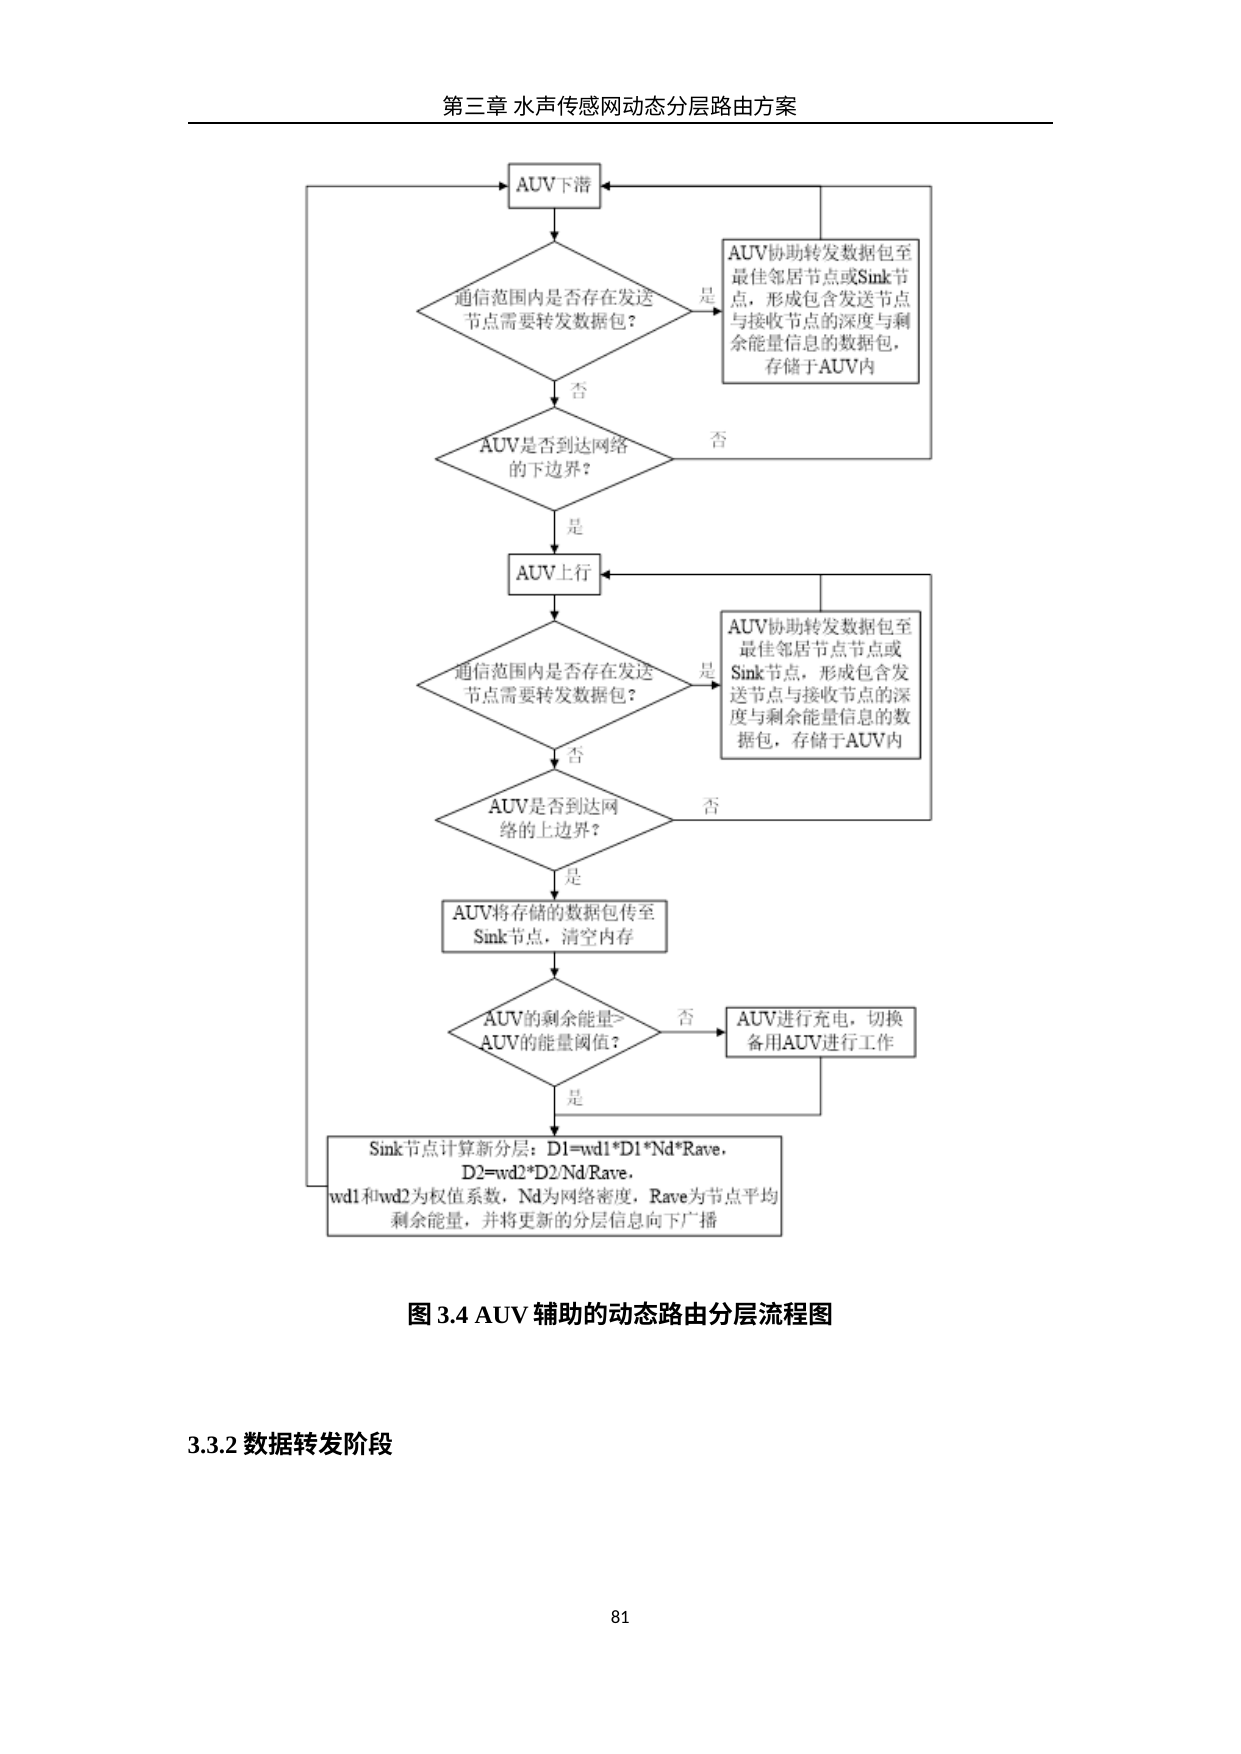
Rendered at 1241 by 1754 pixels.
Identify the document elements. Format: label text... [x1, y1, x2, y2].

text 3.3.2 数据转发阶段 [187, 1410, 1053, 1475]
picture [260, 162, 981, 1242]
text 图3.4 AUV辅助的动态路由分层流程图 [187, 1280, 1053, 1345]
